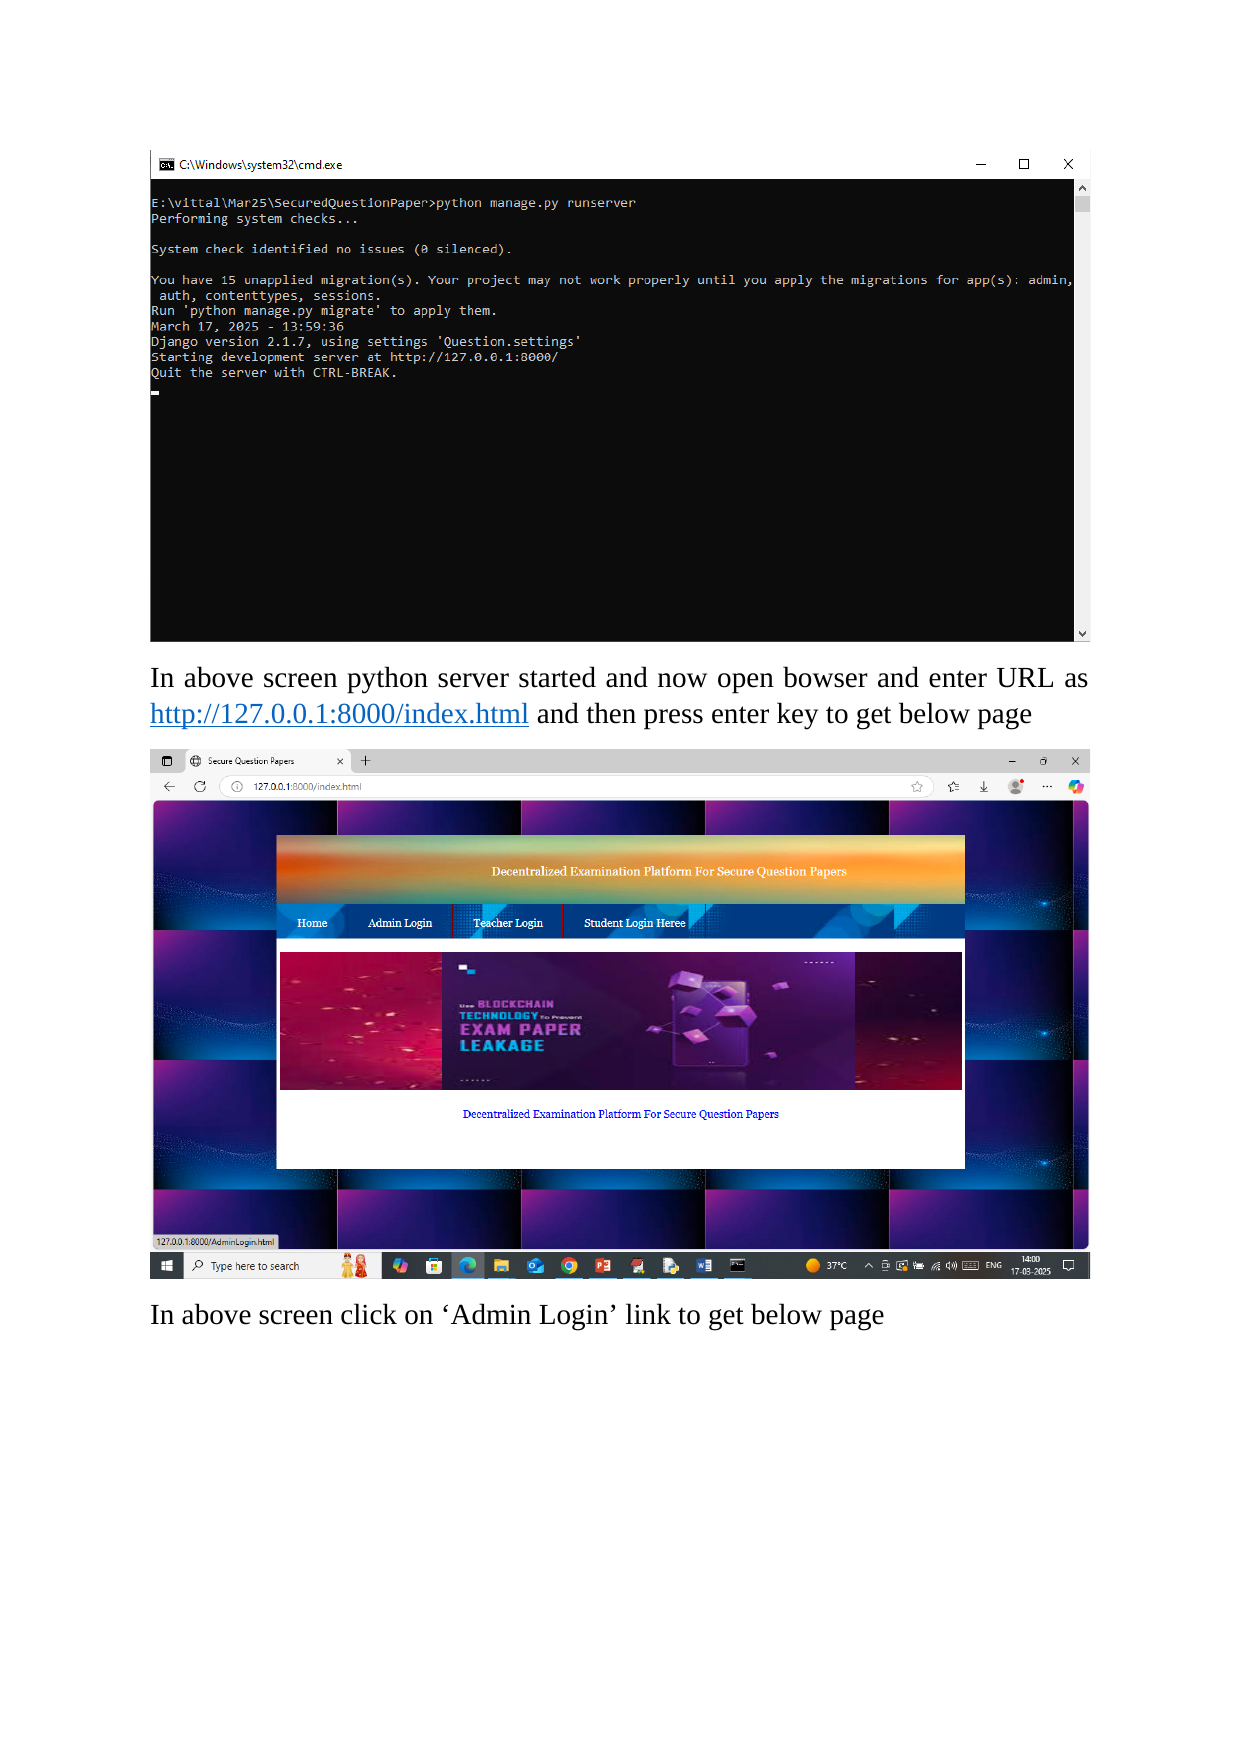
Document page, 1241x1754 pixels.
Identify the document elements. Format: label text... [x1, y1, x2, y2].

text In above screen python server started and now open bowser and enter URL as http://127.0.0.1:8000/index.html and then press enter key to get below page [150, 661, 1090, 730]
text In above screen click on ‘Admin Login’ link to get below page [150, 1297, 1090, 1331]
picture [150, 749, 1091, 1279]
picture [150, 150, 1091, 642]
